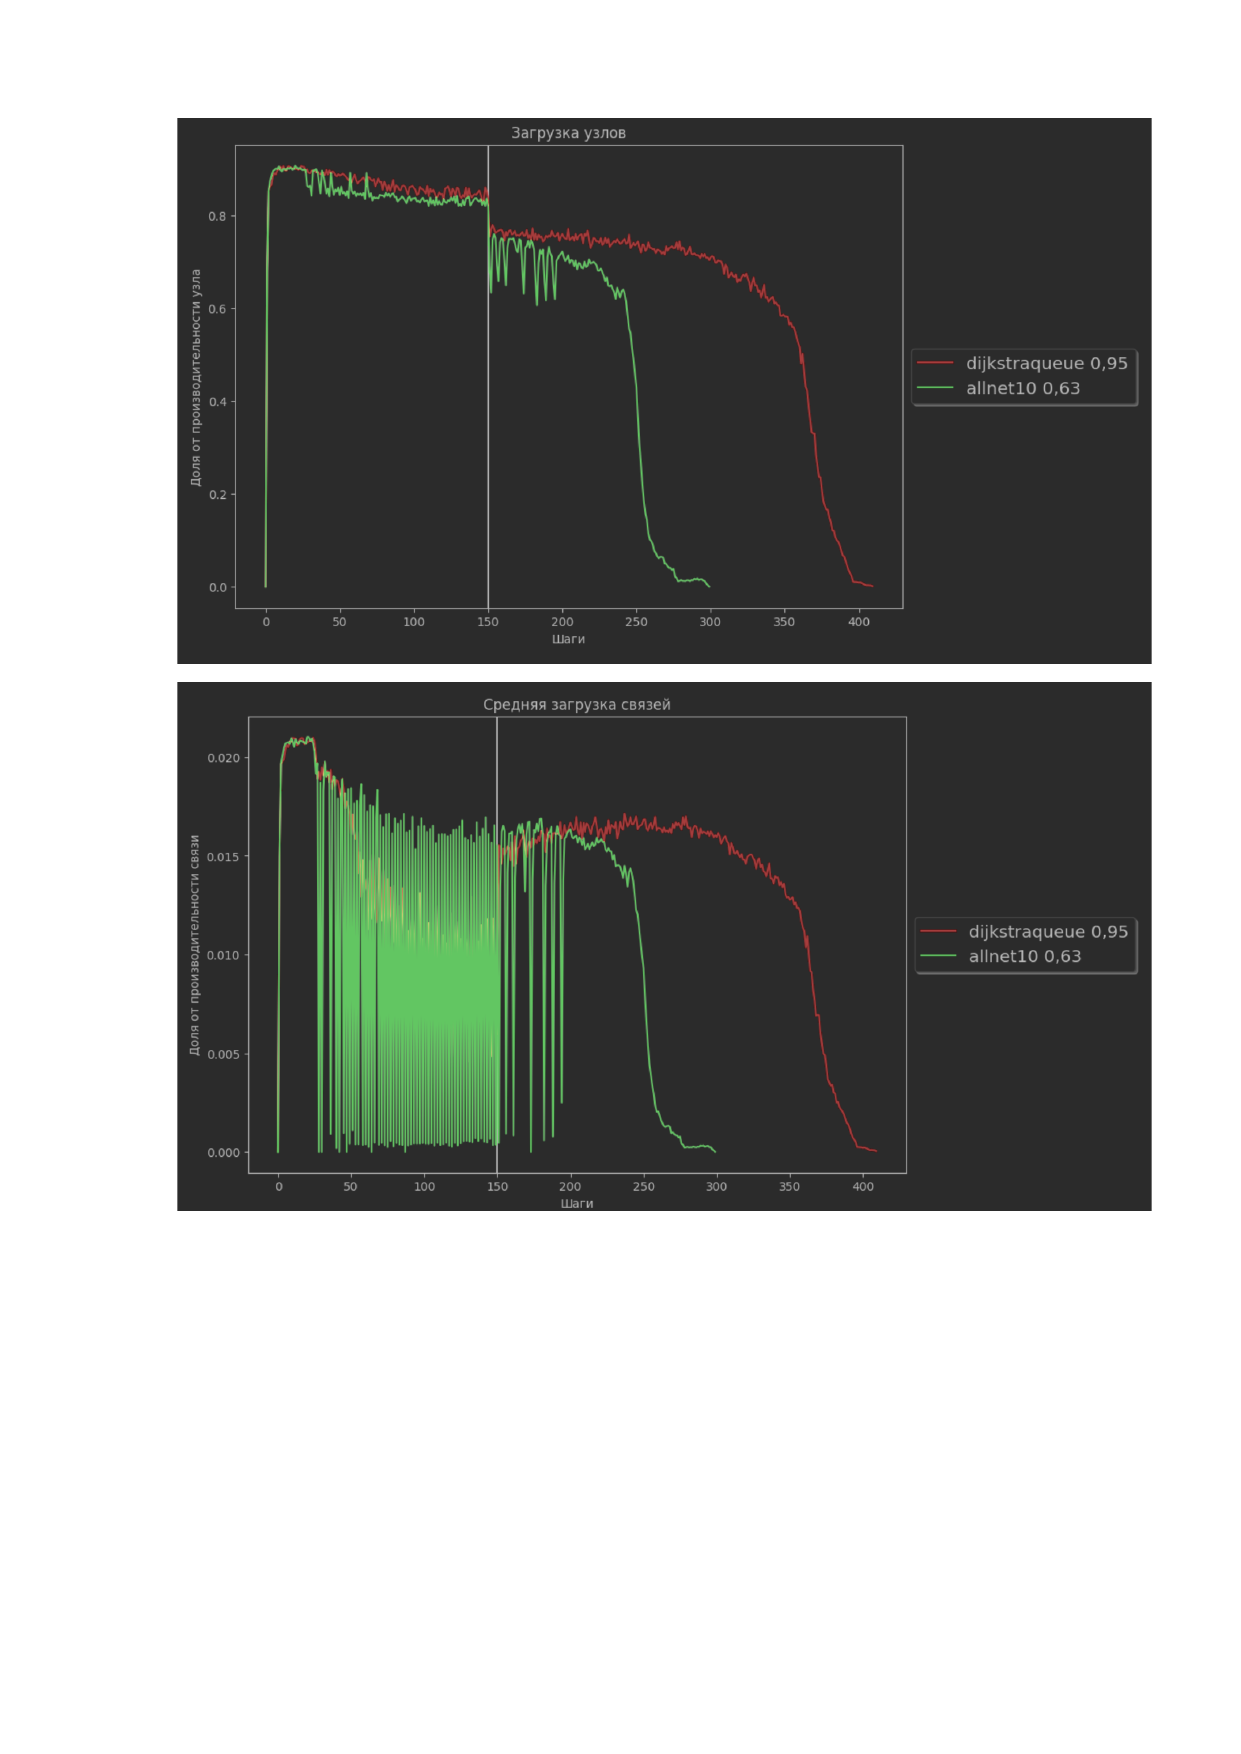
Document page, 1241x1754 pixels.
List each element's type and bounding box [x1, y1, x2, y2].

picture [177, 118, 1152, 664]
picture [177, 682, 1152, 1211]
